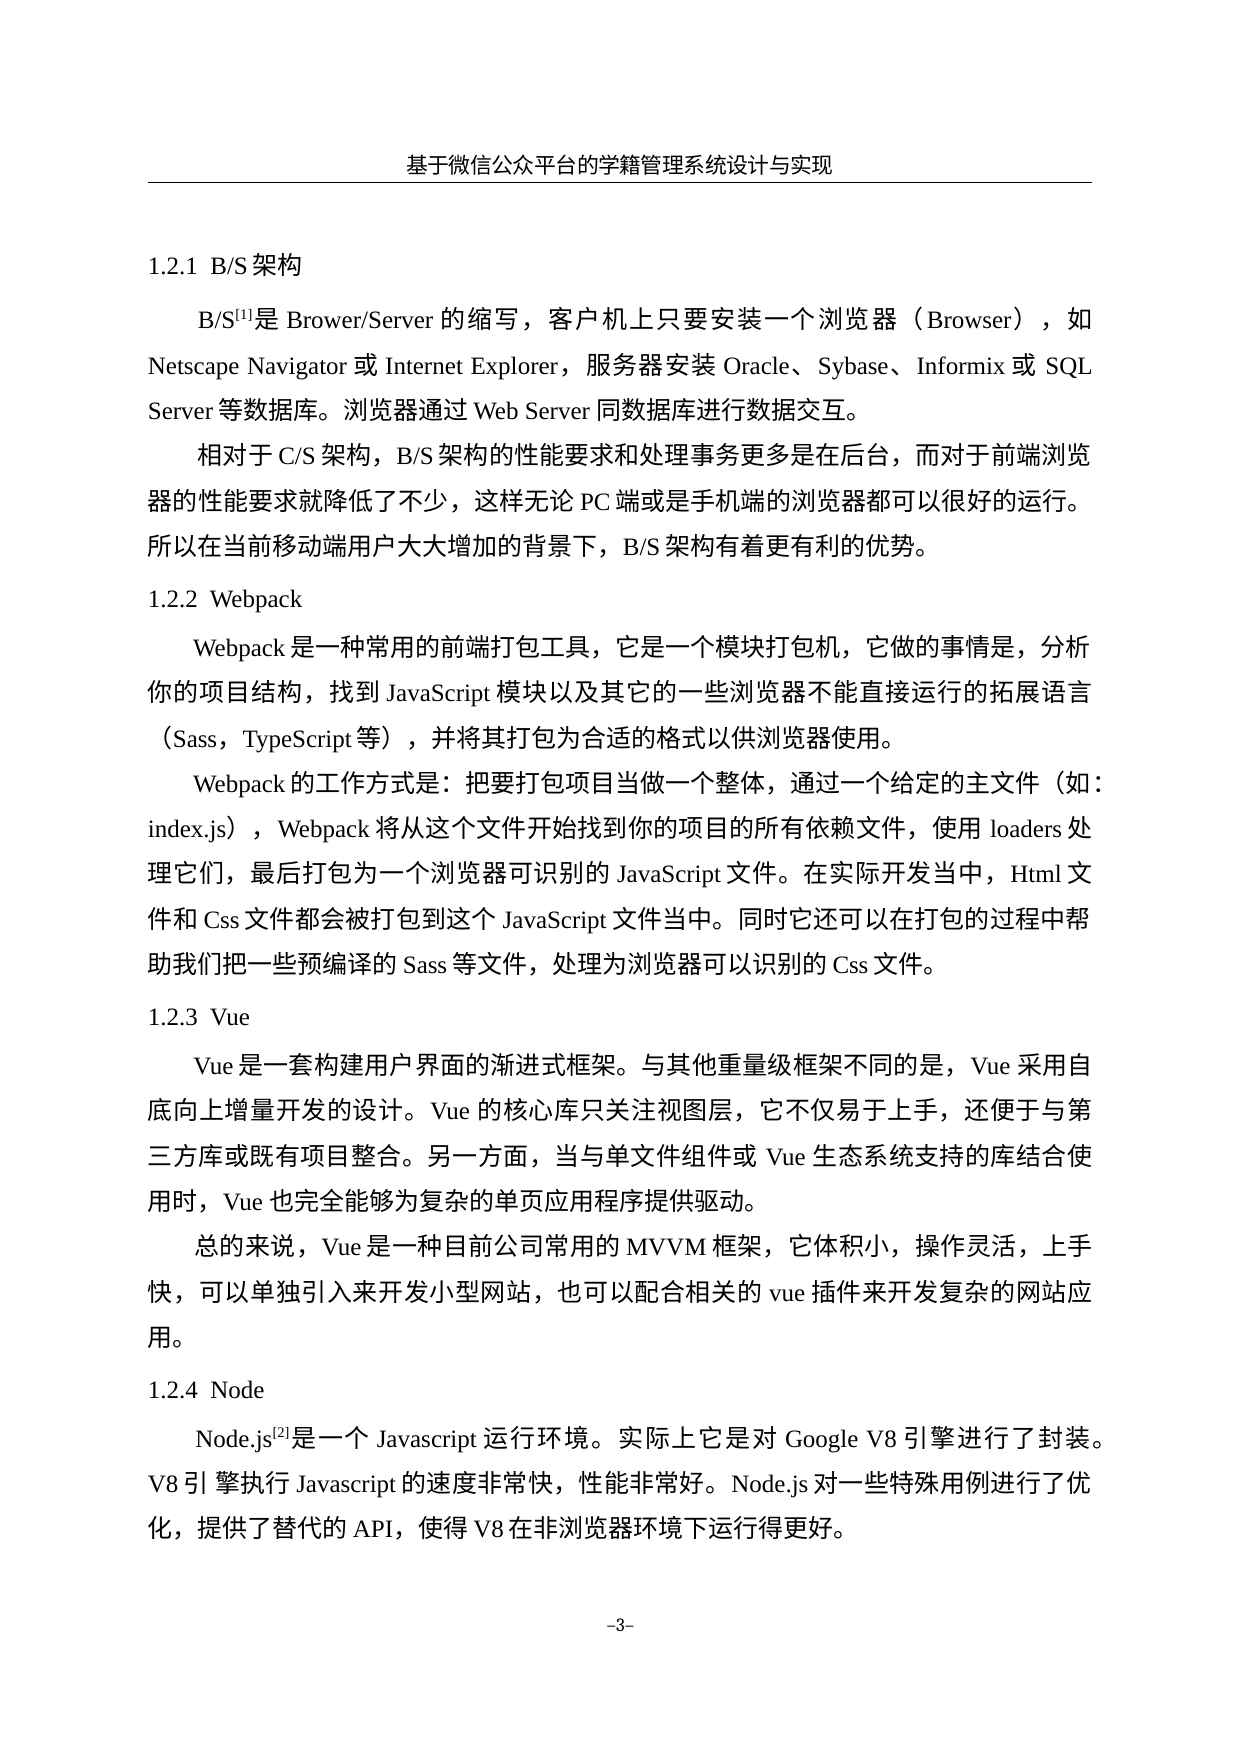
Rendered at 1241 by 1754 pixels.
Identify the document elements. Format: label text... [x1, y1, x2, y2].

text Webpack是一种常用的前端打包工具，它是一个模块打包机，它做的事情是，分析你的项目结构，找到JavaScript模块以及其它的一些浏览器不能直接运行的拓展语言（Sass，TypeScript等），并将其打包为合适的格式以供浏览器使用。 [148, 627, 1092, 754]
text 相对于C/S架构，B/S架构的性能要求和处理事务更多是在后台，而对于前端浏览器的性能要求就降低了不少，这样无论PC端或是手机端的浏览器都可以很好的运行。所以在当前移动端用户大大增加的背景下，B/S架构有着更有利的优势。 [148, 436, 1092, 563]
subtitle 1.2.3 Vue [148, 1002, 1092, 1031]
text Vue是一套构建用户界面的渐进式框架。与其他重量级框架不同的是，Vue 采用自底向上增量开发的设计。Vue 的核心库只关注视图层，它不仅易于上手，还便于与第三方库或既有项目整合。另一方面，当与单文件组件或 Vue 生态系统支持的库结合使用时，Vue 也完全能够为复杂的单页应用程序提供驱动。 [148, 1046, 1092, 1218]
subtitle 1.2.1 B/S架构 [148, 246, 1092, 282]
subtitle 1.2.4 Node [148, 1375, 1092, 1404]
text Node.js[2]是一个Javascript运行环境。实际上它是对Google V8引擎进行了封装。V8引 擎执行Javascript的速度非常快，性能非常好。Node.js对一些特殊用例进行了优化，提供了替代的API，使得V8在非浏览器环境下运行得更好。 [148, 1418, 1092, 1545]
text 总的来说，Vue是一种目前公司常用的MVVM框架，它体积小，操作灵活，上手快，可以单独引入来开发小型网站，也可以配合相关的vue插件来开发复杂的网站应用。 [148, 1227, 1092, 1354]
text B/S[1]是Brower/Server的缩写，客户机上只要安装一个浏览器（Browser），如Netscape Navigator或Internet Explorer，服务器安装Oracle、Sybase、Informix或 SQL Server等数据库。浏览器通过Web Server 同数据库进行数据交互。 [148, 300, 1092, 427]
text Webpack的工作方式是：把要打包项目当做一个整体，通过一个给定的主文件（如：index.js），Webpack将从这个文件开始找到你的项目的所有依赖文件，使用loaders处理它们，最后打包为一个浏览器可识别的JavaScript文件。在实际开发当中，Html文件和Css文件都会被打包到这个JavaScript文件当中。同时它还可以在打包的过程中帮助我们把一些预编译的Sass等文件，处理为浏览器可以识别的Css文件。 [148, 763, 1092, 981]
subtitle 1.2.2 Webpack [148, 584, 1092, 613]
